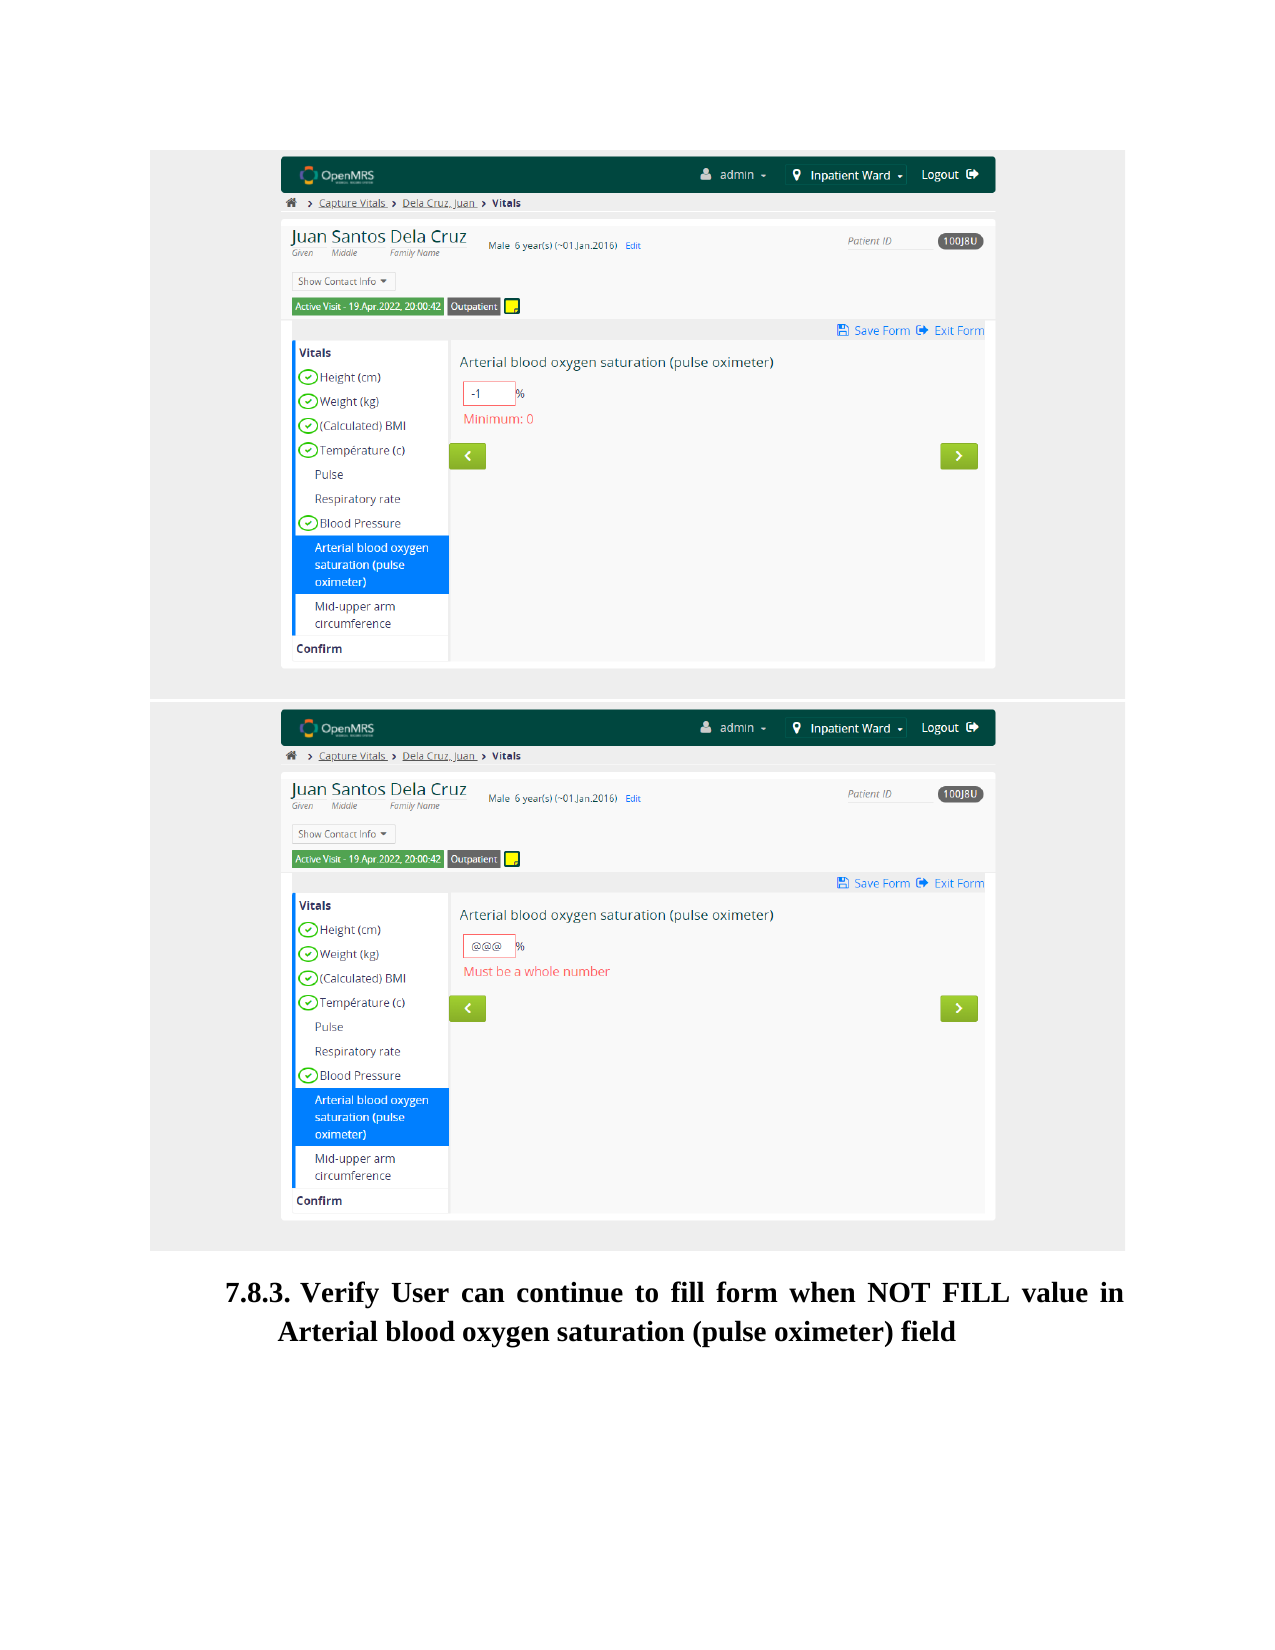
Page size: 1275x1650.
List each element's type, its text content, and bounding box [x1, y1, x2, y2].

list Verify User can continue to fill form when NOT FILL value in Arterial blood oxygen saturation (pulse oximeter) field [225, 1275, 1125, 1347]
picture [150, 150, 1125, 699]
picture [150, 702, 1125, 1251]
